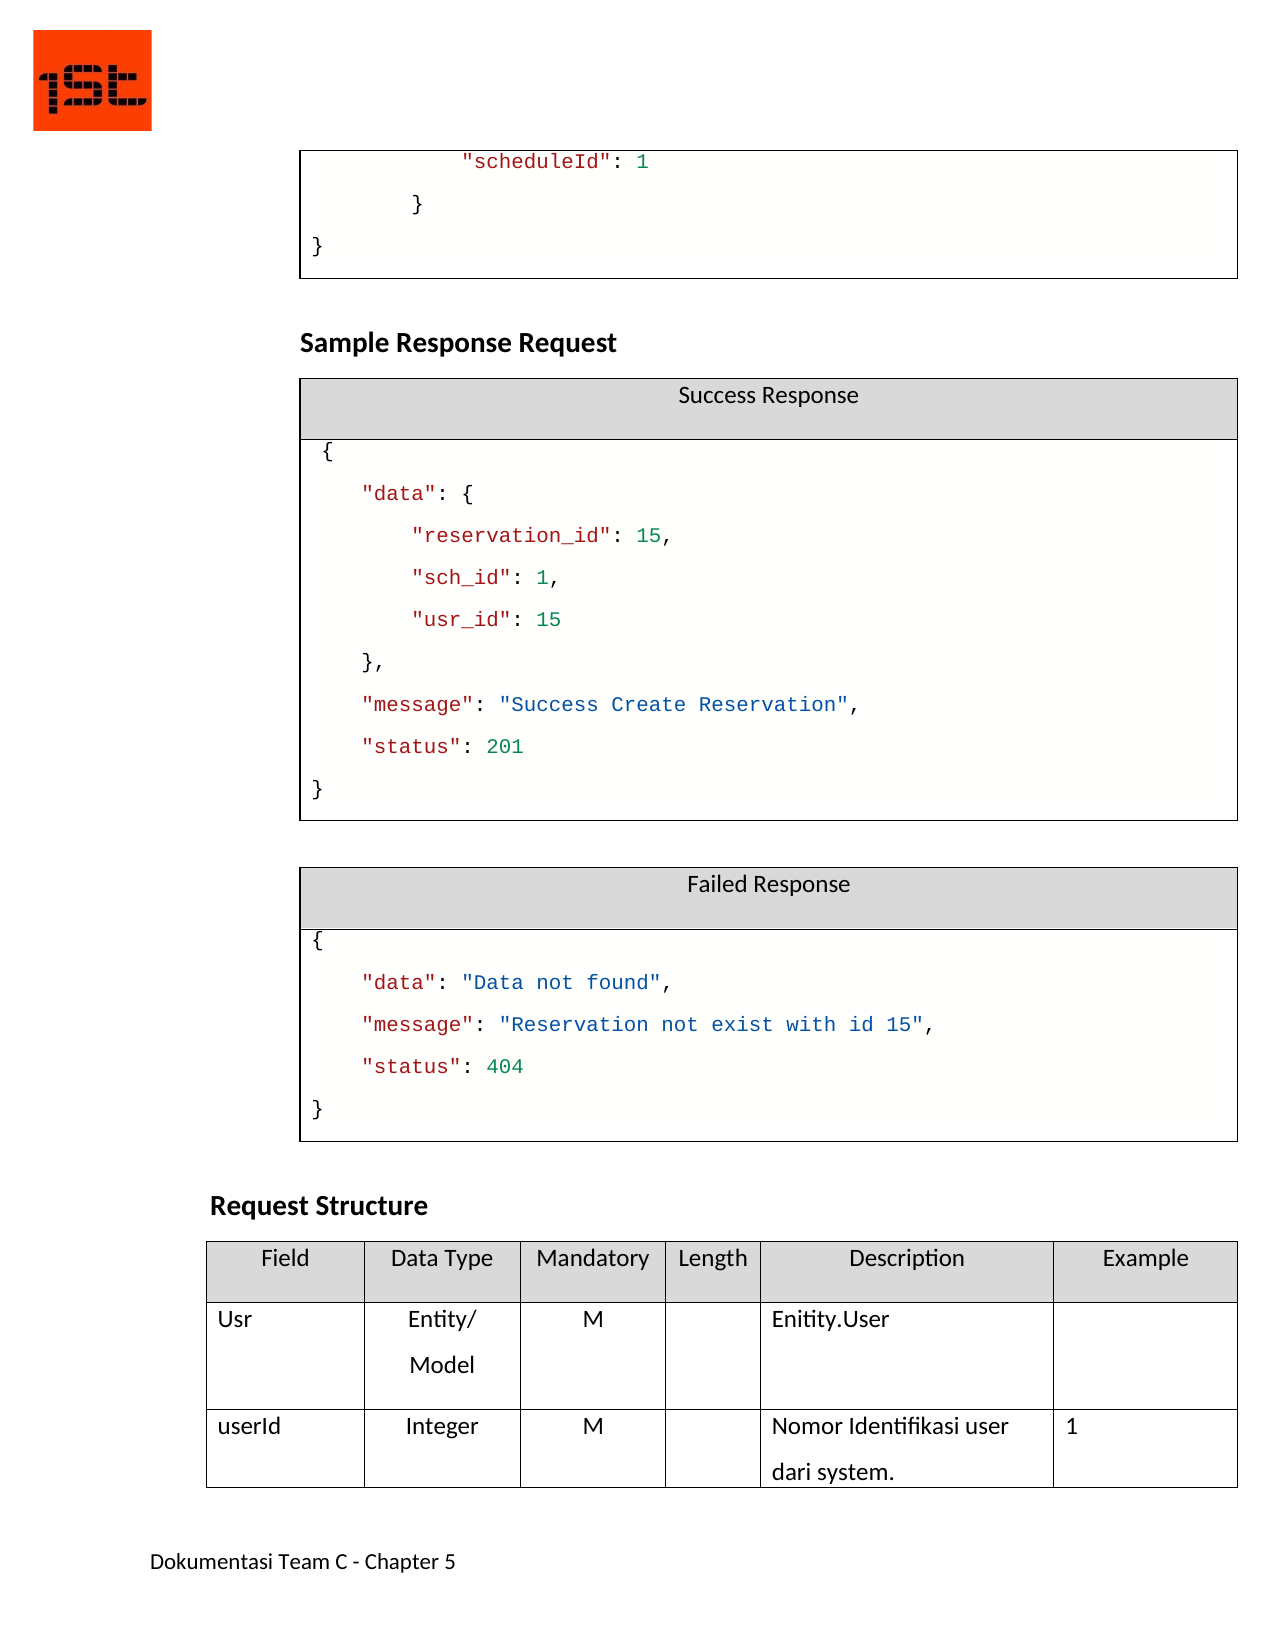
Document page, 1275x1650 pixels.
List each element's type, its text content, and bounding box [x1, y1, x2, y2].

table_header Failed Response [301, 868, 1237, 928]
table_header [301, 151, 1237, 278]
table_cell M [521, 1303, 665, 1409]
table_cell Entity/Model [365, 1303, 520, 1409]
table_header Mandatory [521, 1242, 665, 1302]
table_cell Usr [207, 1303, 364, 1409]
table_cell [666, 1410, 760, 1487]
table_cell M [521, 1410, 665, 1487]
text Sample Response Request [300, 324, 1125, 360]
text Request Structure [135, 1187, 1125, 1223]
table_header Field [207, 1242, 364, 1302]
table_cell Enitity.User [761, 1303, 1053, 1409]
picture [33, 30, 152, 131]
table_cell { "data": { "reservation_id": 15, "sch_id": 1, "usr_id": 15 }, "message": "Success Create Reservation", "status": 201 } [301, 440, 1237, 820]
table_header Success Response [301, 379, 1237, 439]
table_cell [761, 1410, 1053, 1487]
table_cell [666, 1303, 760, 1409]
table_cell Integer [365, 1410, 520, 1487]
table_cell 1 [1054, 1410, 1237, 1487]
table_header Length [666, 1242, 760, 1302]
table_header Description [761, 1242, 1053, 1302]
table_cell { "data": "Data not found", "message": "Reservation not exist with id 15", "status": 404 } [301, 930, 1237, 1141]
table_header Data Type [365, 1242, 520, 1302]
table_cell [1054, 1303, 1237, 1409]
table_header Example [1054, 1242, 1237, 1302]
table_cell userId [207, 1410, 364, 1487]
